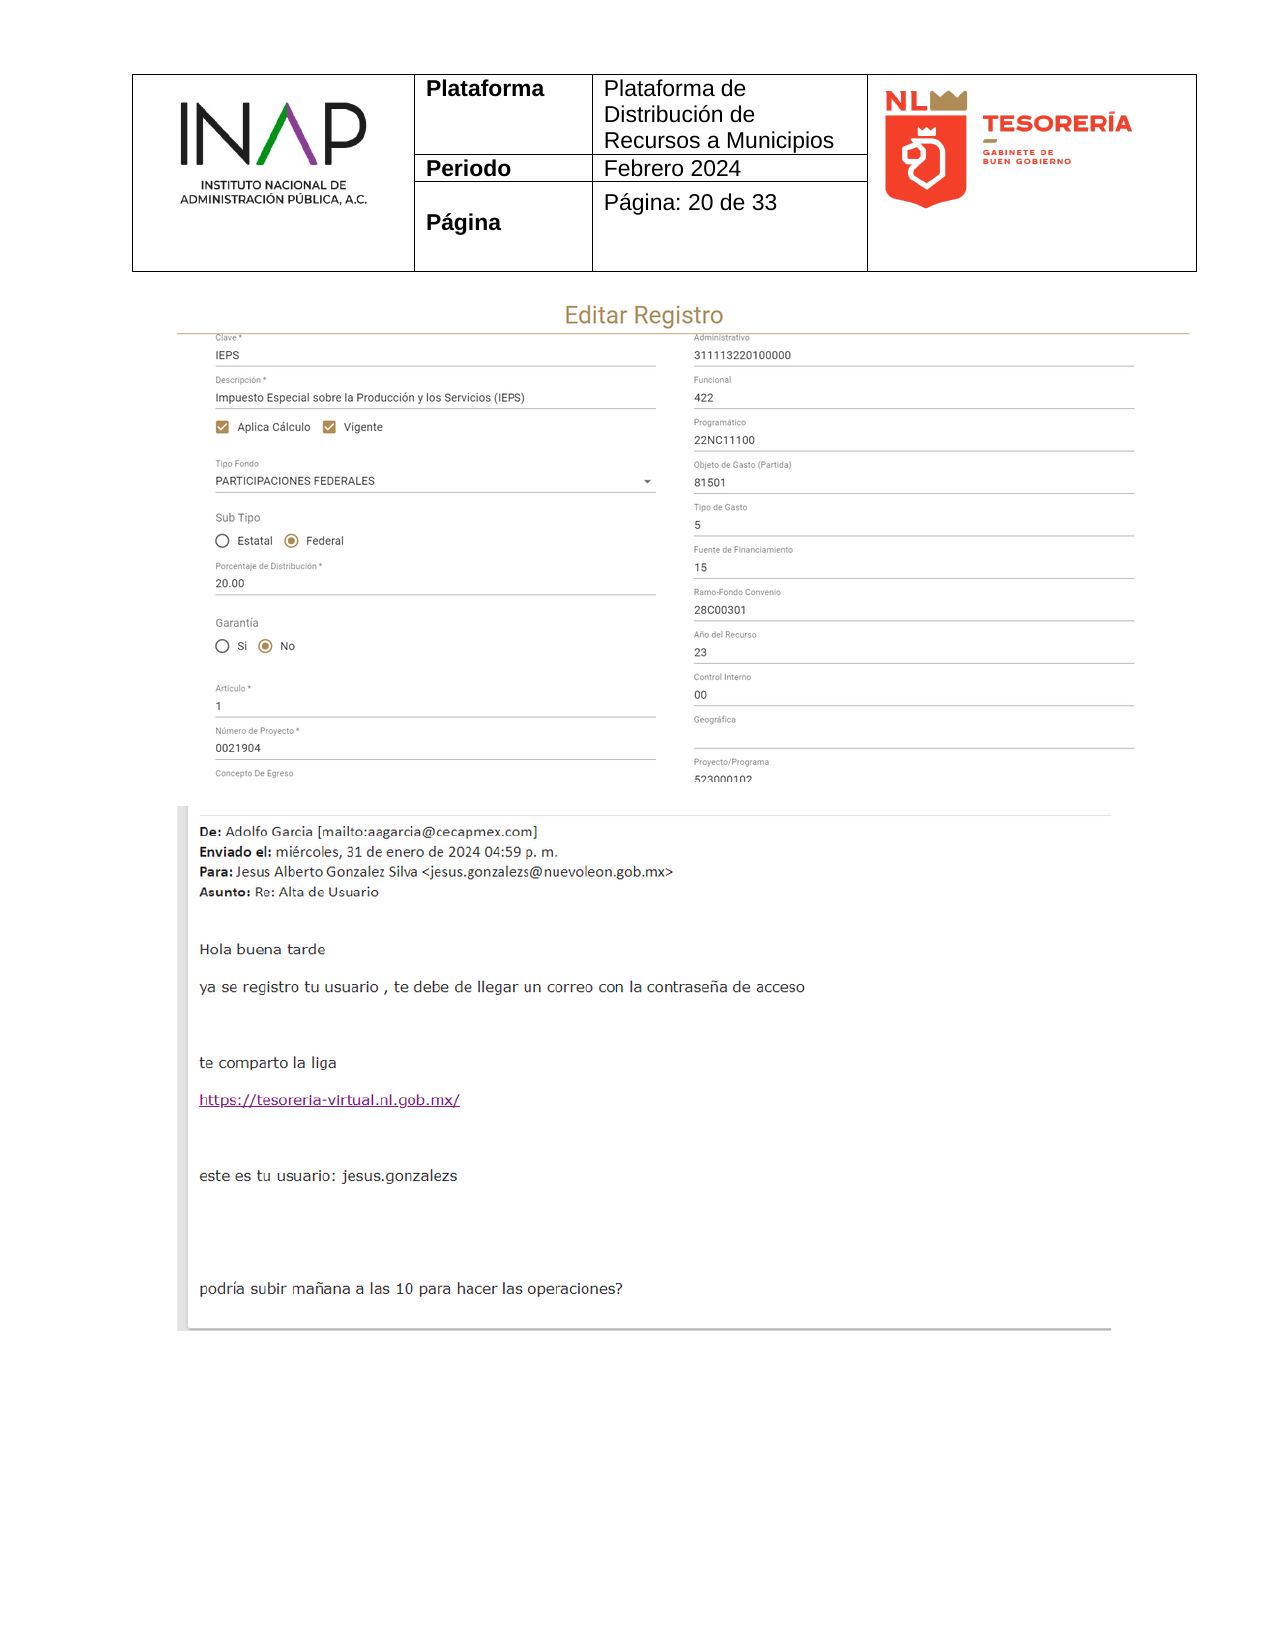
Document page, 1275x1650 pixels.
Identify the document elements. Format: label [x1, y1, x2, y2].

picture [878, 89, 1135, 208]
picture [177, 806, 1112, 1331]
picture [143, 86, 400, 221]
picture [177, 300, 1190, 782]
